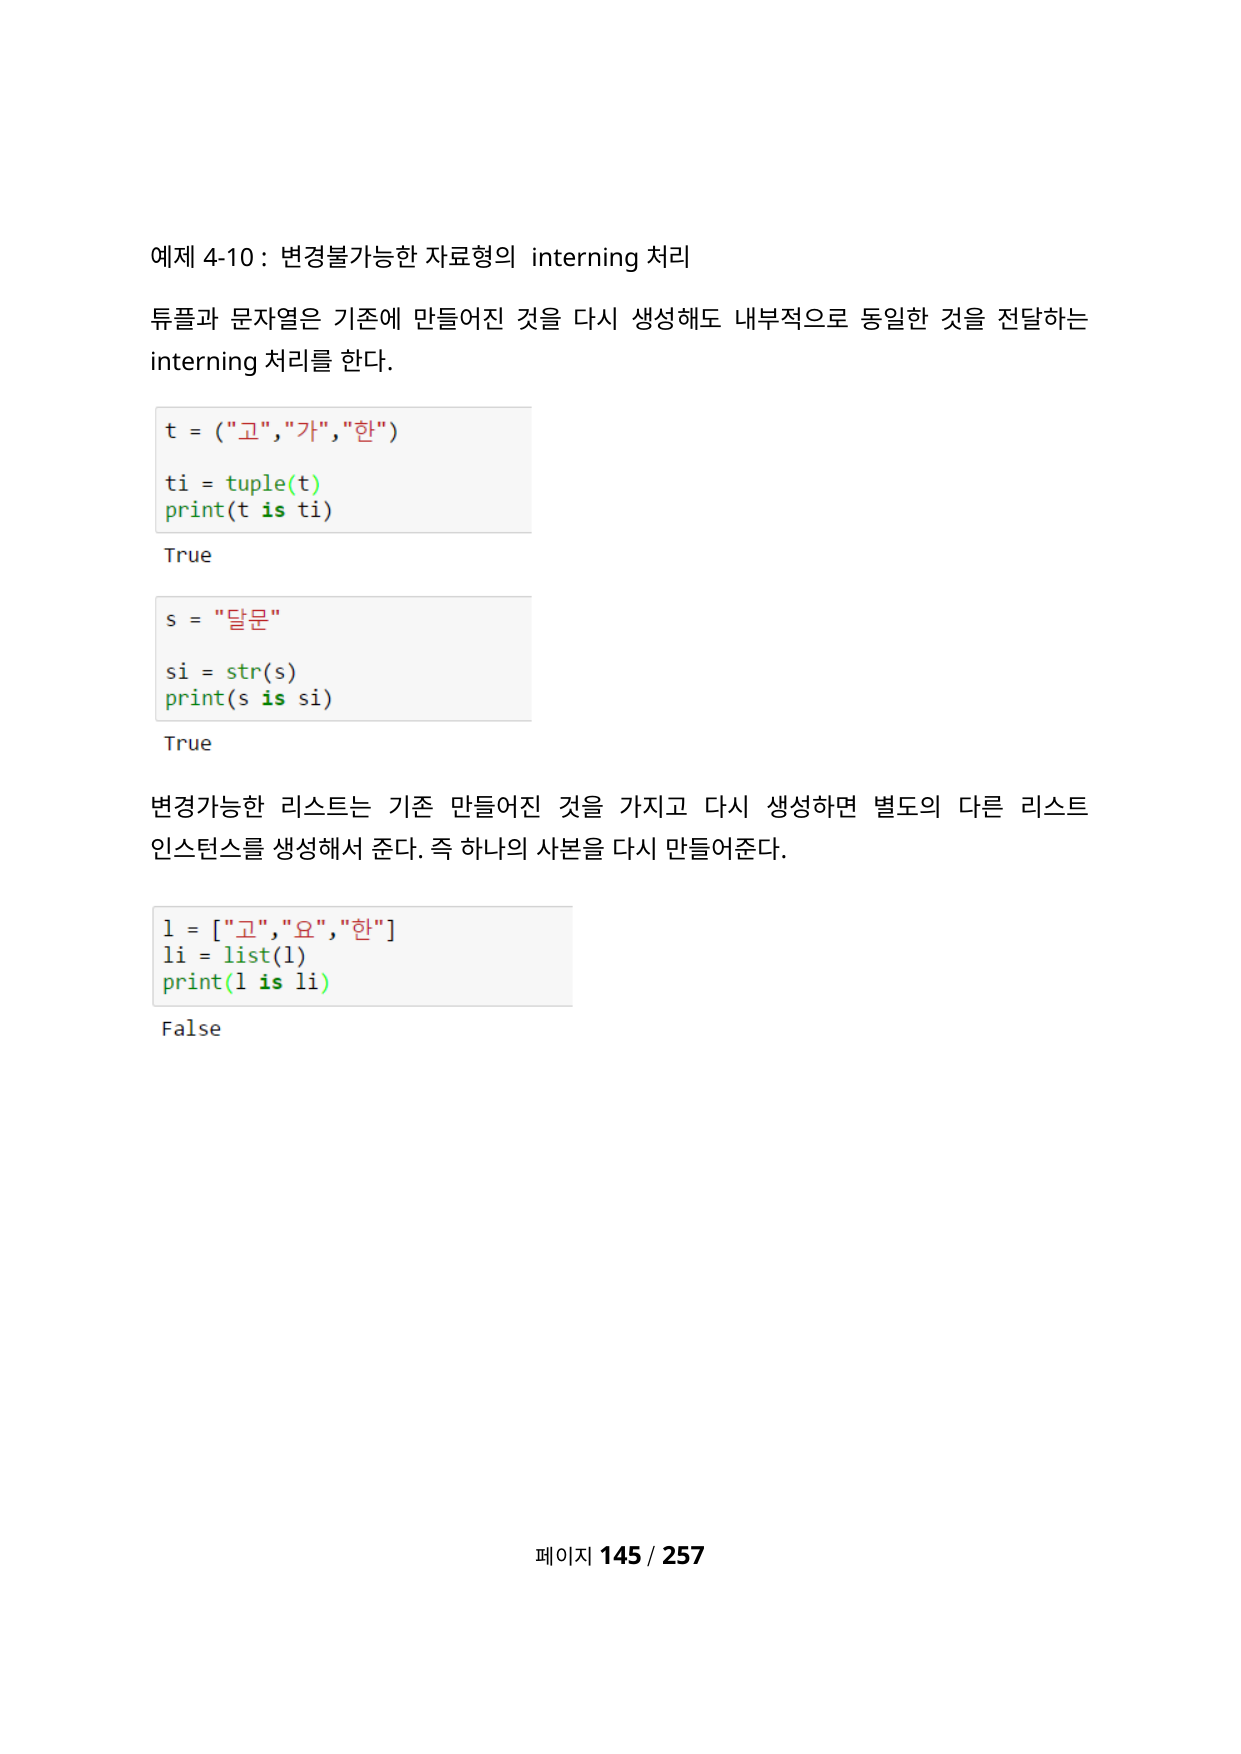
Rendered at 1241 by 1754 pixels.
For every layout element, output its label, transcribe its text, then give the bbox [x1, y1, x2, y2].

text 예제 4-10 : 변경불가능한 자료형의 interning 처리 [150, 237, 1090, 273]
text 튜플과 문자열은 기존에 만들어진 것을 다시 생성해도 내부적으로 동일한 것을 전달하는 interning 처리를 한다. [150, 300, 1090, 378]
picture [150, 891, 573, 1056]
picture [155, 403, 532, 763]
text 변경가능한 리스트는 기존 만들어진 것을 가지고 다시 생성하면 별도의 다른 리스트 인스턴스를 생성해서 준다. 즉 하나의 사본을 다시 만들어준다. [150, 788, 1090, 866]
